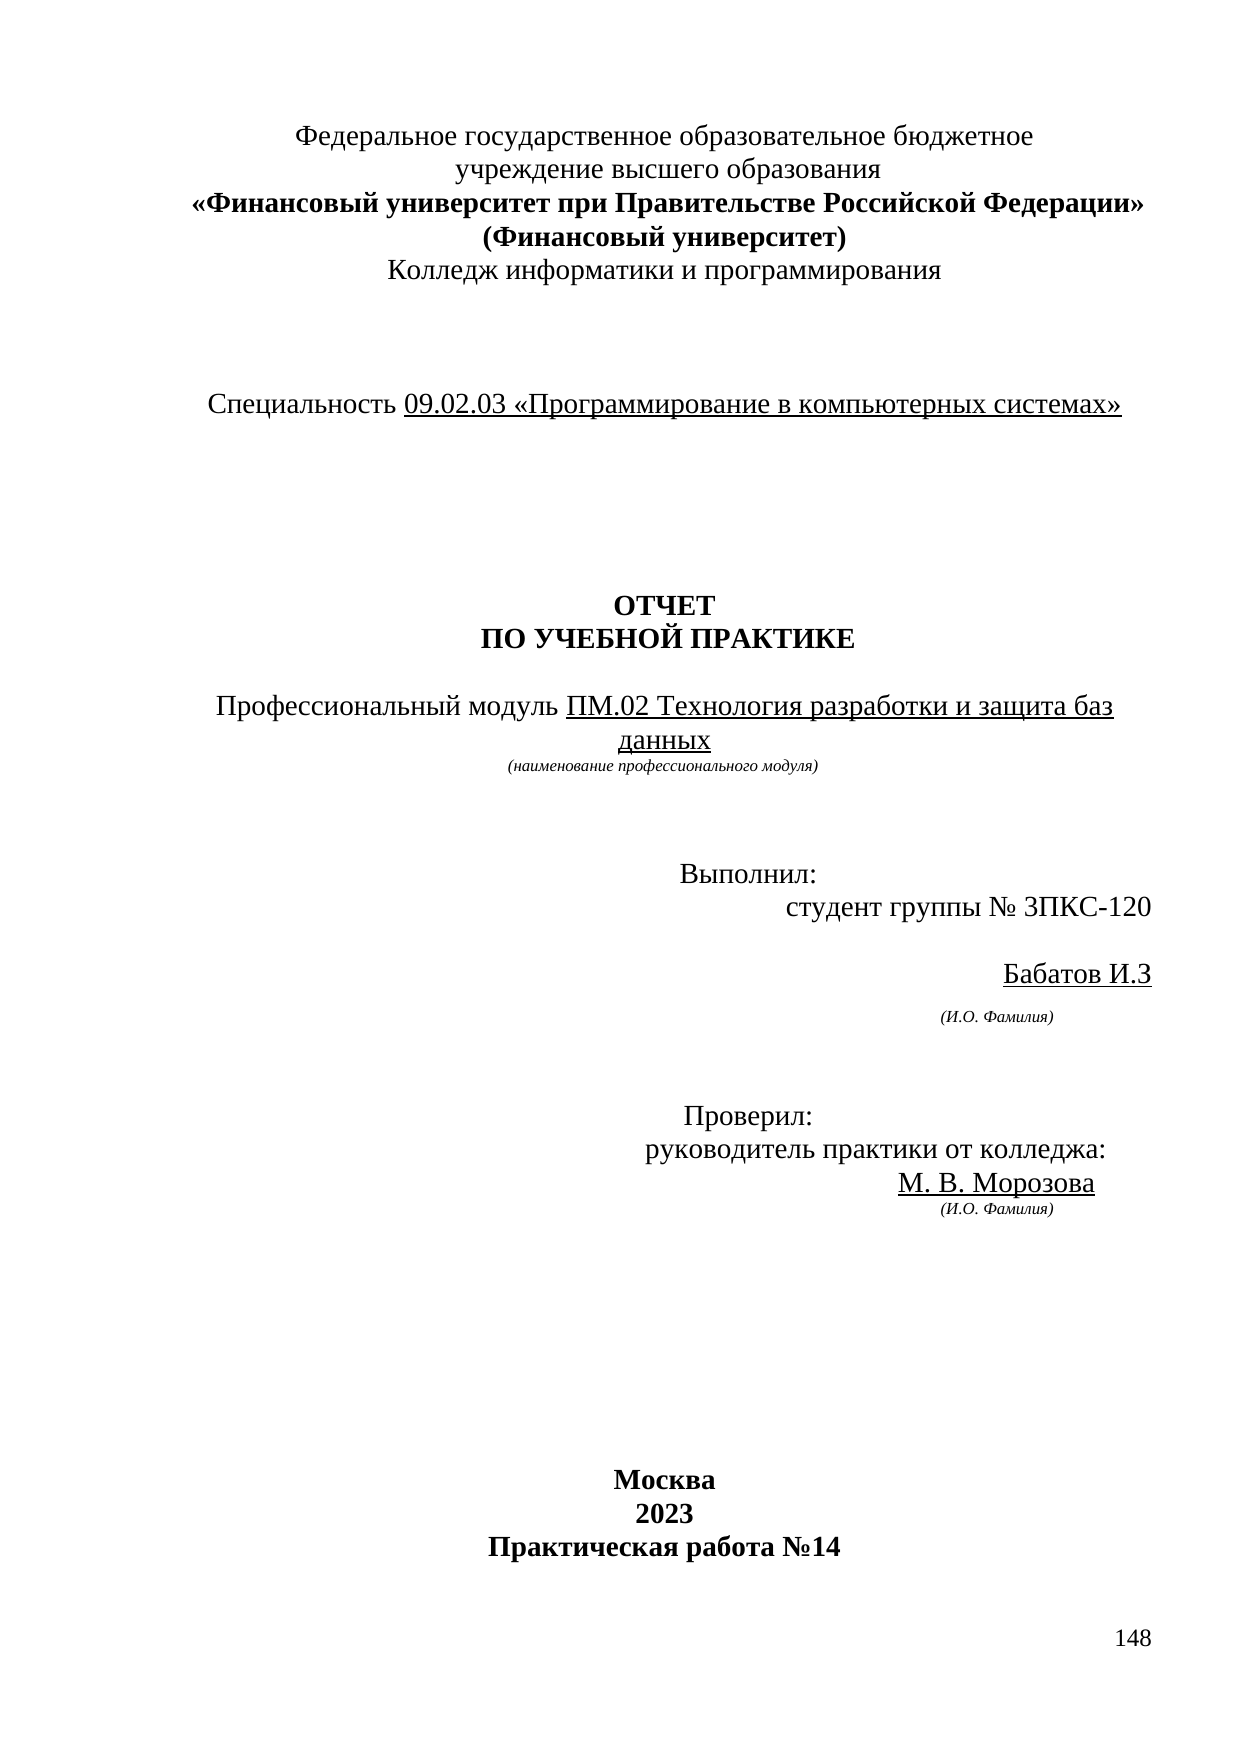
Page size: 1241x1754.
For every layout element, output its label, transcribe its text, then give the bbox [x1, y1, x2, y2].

text Бабатов И.З [177, 957, 1152, 990]
text Москва [177, 1462, 1152, 1496]
text «Финансовый университет при Правительстве Российской Федерации» [177, 185, 1152, 219]
text Практическая работа №14 [177, 1529, 1152, 1563]
text М. В. Морозова [767, 1165, 1152, 1199]
text учреждение высшего образования [177, 152, 1152, 185]
text (наименование профессионального модуля) [177, 755, 1152, 789]
text Профессиональный модуль ПМ.02 Технология разработки и защита баз данных [177, 688, 1152, 755]
text Специальность 09.02.03 «Программирование в компьютерных системах» [177, 386, 1152, 420]
text (Финансовый университет) [177, 219, 1152, 252]
text (И.О. Фамилия) [841, 1007, 1152, 1041]
text студент группы № 3ПКС-120 [177, 889, 1152, 923]
text Федеральное государственное образовательное бюджетное [177, 118, 1152, 152]
text Колледж информатики и программирования [177, 252, 1152, 286]
text (И.О. Фамилия) [472, 1199, 1152, 1232]
text ОТЧЕТ [177, 588, 1152, 621]
text руководитель практики от колледжа: [177, 1132, 1152, 1165]
text ПО УЧЕБНОЙ ПРАКТИКЕ [177, 621, 1152, 655]
text Проверил: [177, 1098, 1152, 1132]
text 2023 [177, 1496, 1152, 1529]
text Выполнил: [177, 856, 1152, 889]
